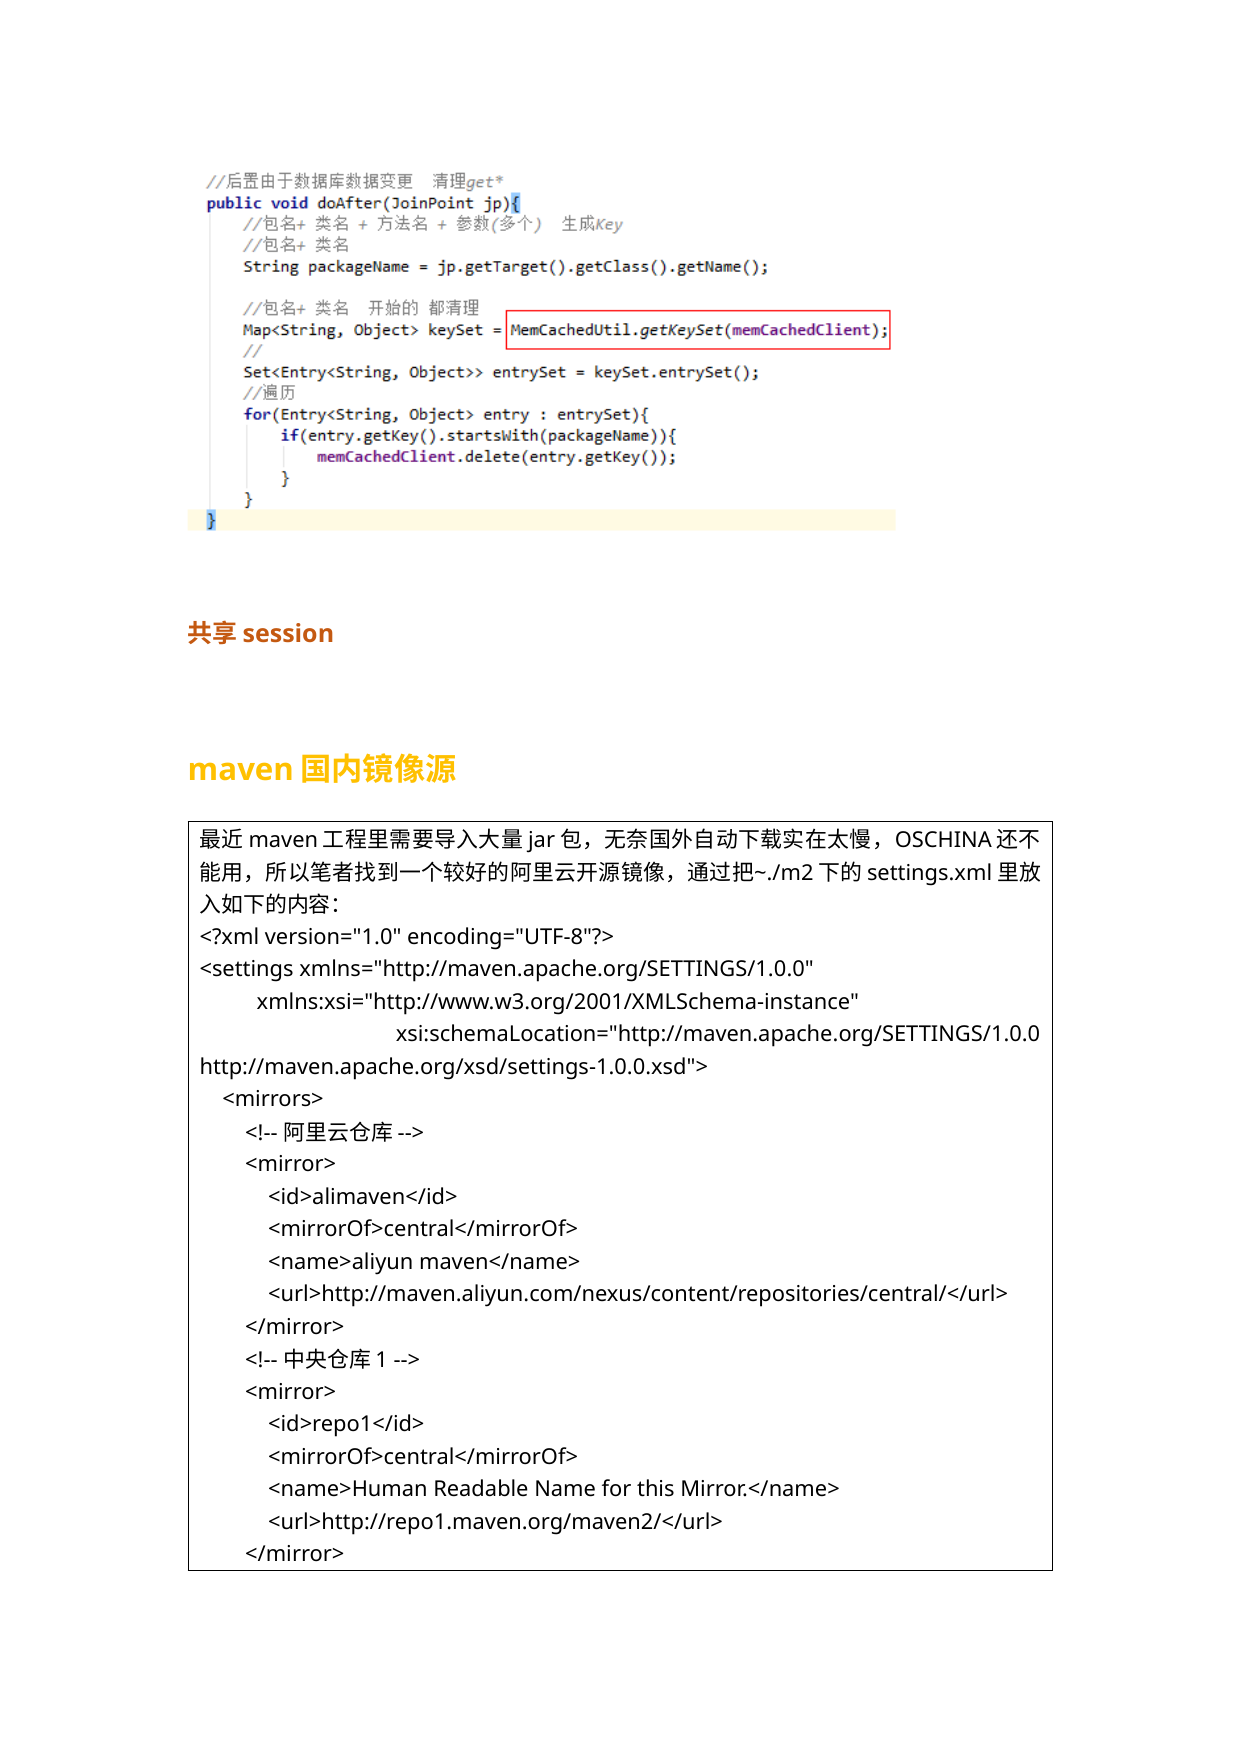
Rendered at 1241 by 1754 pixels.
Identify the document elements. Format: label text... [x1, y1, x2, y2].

subtitle 共享session [187, 599, 1053, 664]
picture [187, 162, 896, 532]
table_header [189, 822, 1052, 1569]
subtitle maven国内镜像源 [187, 734, 1053, 799]
